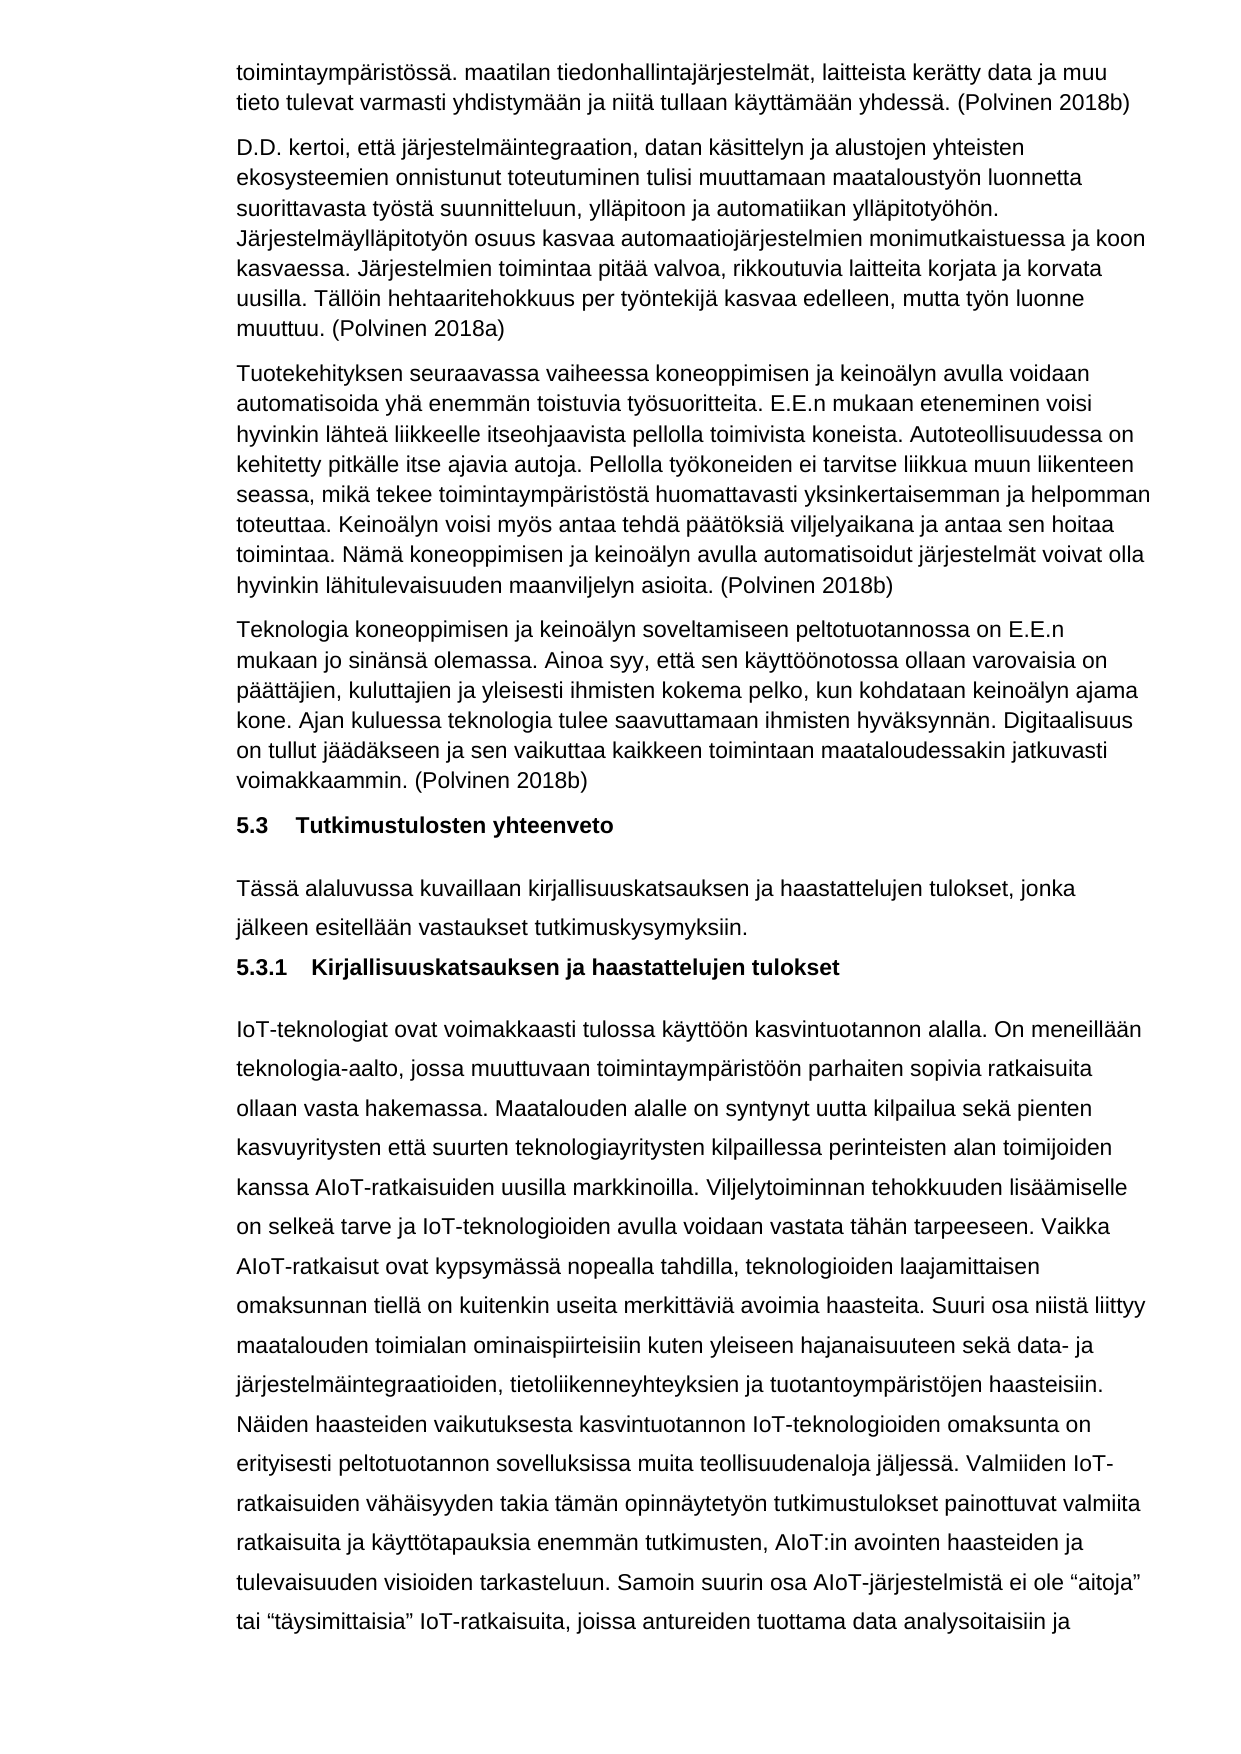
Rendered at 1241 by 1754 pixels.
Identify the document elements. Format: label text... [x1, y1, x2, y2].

subtitle Kirjallisuuskatsauksen ja haastattelujen tulokset [236, 953, 1152, 980]
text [236, 59, 1152, 116]
text D.D. kertoi, että järjestelmäintegraation, datan käsittelyn ja alustojen yhteisten ekosysteemien onnistunut toteutuminen tulisi muuttamaan maataloustyön luonnetta suorittavasta työstä suunnitteluun, ylläpitoon ja automatiikan ylläpitotyöhön. Järjestelmäylläpitotyön osuus kasvaa automaatiojärjestelmien monimutkaistuessa ja koon kasvaessa. Järjestelmien toimintaa pitää valvoa, rikkoutuvia laitteita korjata ja korvata uusilla. Tällöin hehtaaritehokkuus per työntekijä kasvaa edelleen, mutta työn luonne muuttuu. (Polvinen 2018a) [236, 134, 1152, 342]
text Tuotekehityksen seuraavassa vaiheessa koneoppimisen ja keinoälyn avulla voidaan automatisoida yhä enemmän toistuvia työsuoritteita. E.E.n mukaan eteneminen voisi hyvinkin lähteä liikkeelle itseohjaavista pellolla toimivista koneista. Autoteollisuudessa on kehitetty pitkälle itse ajavia autoja. Pellolla työkoneiden ei tarvitse liikkua muun liikenteen seassa, mikä tekee toimintaympäristöstä huomattavasti yksinkertaisemman ja helpomman toteuttaa. Keinoälyn voisi myös antaa tehdä päätöksiä viljelyaikana ja antaa sen hoitaa toimintaa. Nämä koneoppimisen ja keinoälyn avulla automatisoidut järjestelmät voivat olla hyvinkin lähitulevaisuuden maanviljelyn asioita. (Polvinen 2018b) [236, 360, 1152, 598]
text Teknologia koneoppimisen ja keinoälyn soveltamiseen peltotuotannossa on E.E.n mukaan jo sinänsä olemassa. Ainoa syy, että sen käyttöönotossa ollaan varovaisia on päättäjien, kuluttajien ja yleisesti ihmisten kokema pelko, kun kohdataan keinoälyn ajama kone. Ajan kuluessa teknologia tulee saavuttamaan ihmisten hyväksynnän. Digitaalisuus on tullut jäädäkseen ja sen vaikuttaa kaikkeen toimintaan maataloudessakin jatkuvasti voimakkaammin. (Polvinen 2018b) [236, 616, 1152, 794]
subtitle Tutkimustulosten yhteenveto [236, 812, 1152, 838]
